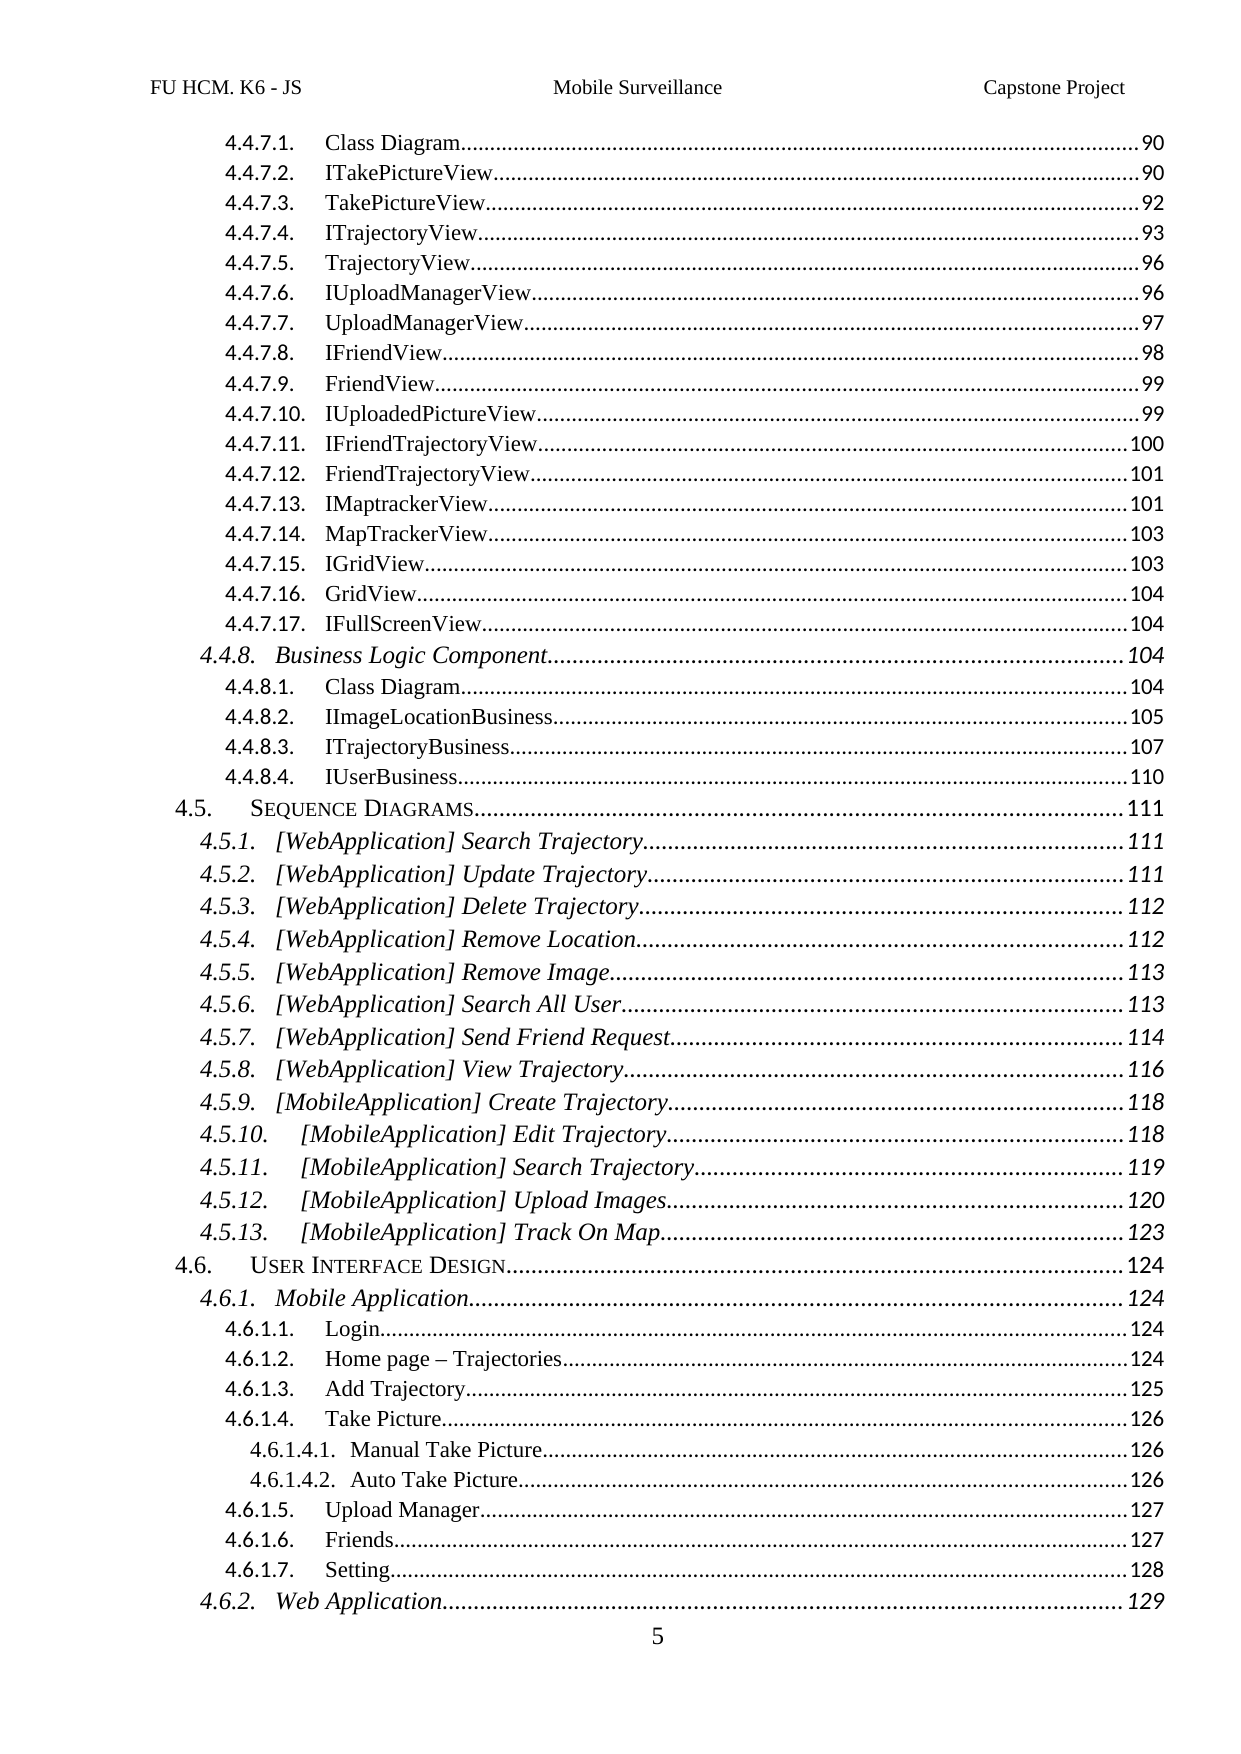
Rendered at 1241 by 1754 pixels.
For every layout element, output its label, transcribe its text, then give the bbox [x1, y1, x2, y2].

text 4.4.7.10. IUploadedPictureView 99 [225, 399, 1165, 427]
text 4.4.7.15. IGridView 103 [225, 549, 1165, 577]
text 4.5.9. [MobileApplication] Create Trajectory 118 [200, 1086, 1165, 1117]
text 4.5.5. [WebApplication] Remove Image 113 [200, 956, 1165, 986]
text 4.4.7.7. UploadManagerView 97 [225, 308, 1165, 336]
text 4.4.8.2. IImageLocationBusiness 105 [225, 702, 1165, 730]
text 4.4.7.8. IFriendView 98 [225, 338, 1165, 367]
text 4.4.7.2. ITakePictureView 90 [225, 158, 1165, 186]
text 4.4.7.3. TakePictureView 92 [225, 188, 1165, 216]
text 4.6. User Interface Design 124 [175, 1249, 1165, 1279]
text 4.6.1.4.1. Manual Take Picture 126 [250, 1435, 1165, 1463]
text 4.6.1.7. Setting 128 [225, 1555, 1165, 1583]
text 4.5.11. [MobileApplication] Search Trajectory 119 [200, 1151, 1165, 1182]
text 4.4.8.4. IUserBusiness 110 [225, 762, 1165, 791]
text 4.4.7.9. FriendView 99 [225, 369, 1165, 397]
text 4.4.8.3. ITrajectoryBusiness 107 [225, 732, 1165, 760]
text 4.5.12. [MobileApplication] Upload Images 120 [200, 1184, 1165, 1214]
text 4.4.7.1. Class Diagram 90 [225, 128, 1165, 156]
text 4.6.1.3. Add Trajectory 125 [225, 1374, 1165, 1402]
text 4.5. Sequence Diagrams 111 [175, 793, 1165, 823]
text 4.5.2. [WebApplication] Update Trajectory 111 [200, 858, 1165, 888]
text 4.6.1.5. Upload Manager 127 [225, 1495, 1165, 1523]
text 4.4.7.17. IFullScreenView 104 [225, 609, 1165, 637]
text 4.5.8. [WebApplication] View Trajectory 116 [200, 1053, 1165, 1084]
text 4.4.7.11. IFriendTrajectoryView 100 [225, 429, 1165, 457]
text 4.6.1.4. Take Picture 126 [225, 1404, 1165, 1433]
text 4.5.4. [WebApplication] Remove Location 112 [200, 923, 1165, 953]
text 4.6.1.6. Friends 127 [225, 1525, 1165, 1553]
text 4.5.10. [MobileApplication] Edit Trajectory 118 [200, 1119, 1165, 1149]
text 4.4.7.12. FriendTrajectoryView 101 [225, 459, 1165, 487]
text 4.4.7.6. IUploadManagerView 96 [225, 278, 1165, 306]
text 4.5.7. [WebApplication] Send Friend Request 114 [200, 1021, 1165, 1051]
text 4.4.7.14. MapTrackerView 103 [225, 519, 1165, 547]
text 4.6.1.4.2. Auto Take Picture 126 [250, 1465, 1165, 1493]
text 4.4.7.4. ITrajectoryView 93 [225, 218, 1165, 246]
text 4.4.7.5. TrajectoryView 96 [225, 248, 1165, 276]
text 4.5.1. [WebApplication] Search Trajectory 111 [200, 825, 1165, 856]
text 4.4.8. Business Logic Component 104 [200, 639, 1165, 670]
text 4.5.3. [WebApplication] Delete Trajectory 112 [200, 890, 1165, 921]
text 4.6.1.1. Login 124 [225, 1314, 1165, 1342]
text 4.6.1. Mobile Application 124 [200, 1282, 1165, 1312]
text 4.6.2. Web Application 129 [200, 1585, 1165, 1616]
text 4.6.1.2. Home page – Trajectories 124 [225, 1344, 1165, 1372]
text 4.5.13. [MobileApplication] Track On Map 123 [200, 1216, 1165, 1247]
text 4.4.7.16. GridView 104 [225, 579, 1165, 607]
text 4.4.7.13. IMaptrackerView 101 [225, 489, 1165, 517]
text 4.4.8.1. Class Diagram 104 [225, 672, 1165, 700]
text 4.5.6. [WebApplication] Search All User 113 [200, 988, 1165, 1019]
